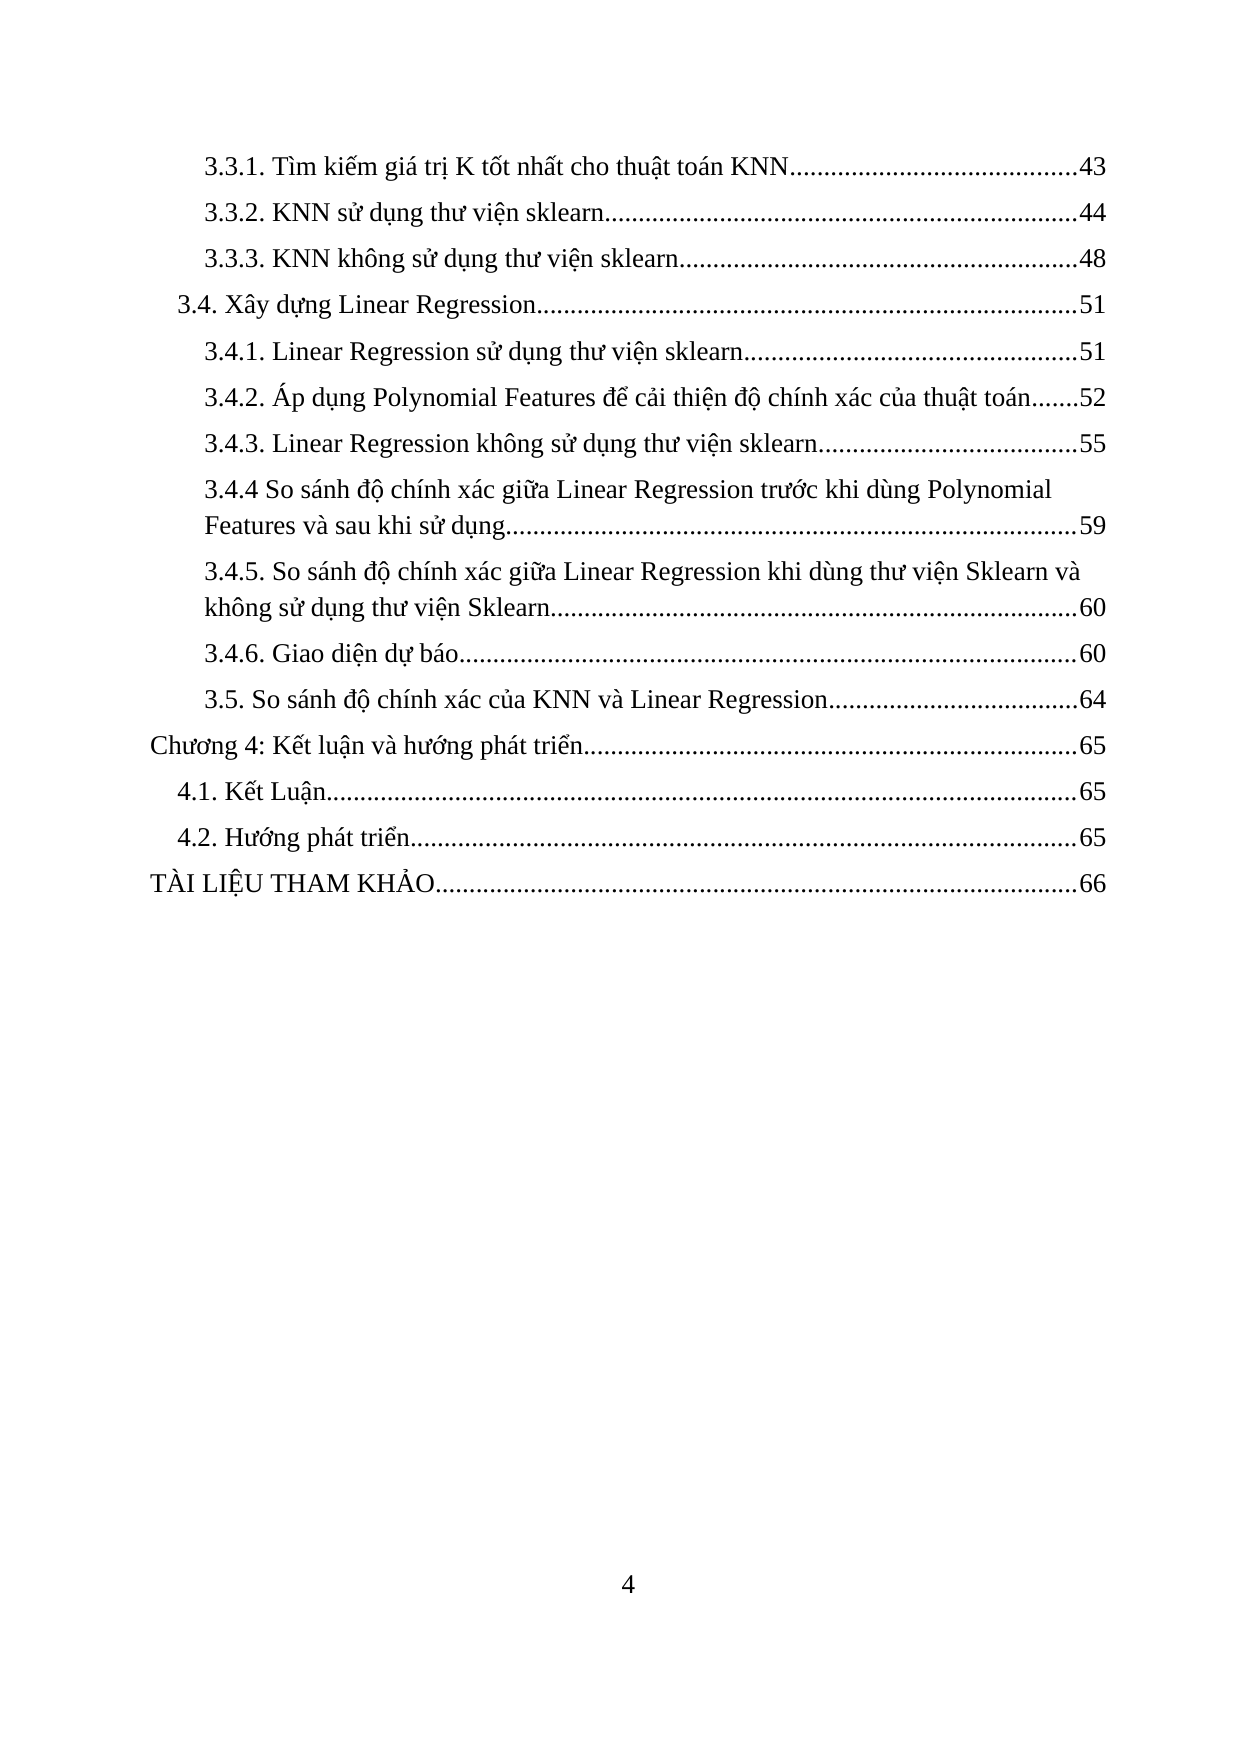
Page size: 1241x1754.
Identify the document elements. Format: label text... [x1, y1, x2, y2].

text 3.4. Xây dựng Linear Regression 51 [177, 288, 1107, 319]
text 3.4.6. Giao diện dự báo 60 [204, 637, 1107, 668]
text 3.4.3. Linear Regression không sử dụng thư viện sklearn 55 [204, 427, 1107, 458]
text 3.4.2. Áp dụng Polynomial Features để cải thiện độ chính xác của thuật toán 52 [204, 381, 1107, 412]
text 3.5. So sánh độ chính xác của KNN và Linear Regression 64 [204, 683, 1107, 714]
text 3.3.3. KNN không sử dụng thư viện sklearn 48 [204, 242, 1107, 273]
text TÀI LIỆU THAM KHẢO 66 [150, 867, 1107, 899]
text 4.2. Hướng phát triển 65 [177, 821, 1107, 852]
text 3.4.5. So sánh độ chính xác giữa Linear Regression khi dùng thư viện Sklearn và không sử dụng thư viện Sklearn 60 [204, 555, 1107, 622]
text 3.3.1. Tìm kiếm giá trị K tốt nhất cho thuật toán KNN 43 [204, 150, 1107, 181]
text 3.4.4 So sánh độ chính xác giữa Linear Regression trước khi dùng Polynomial Features và sau khi sử dụng 59 [204, 473, 1107, 540]
text 3.4.1. Linear Regression sử dụng thư viện sklearn 51 [204, 334, 1107, 366]
text 4.1. Kết Luận 65 [177, 775, 1107, 806]
text 3.3.2. KNN sử dụng thư viện sklearn 44 [204, 196, 1107, 227]
text Chương 4: Kết luận và hướng phát triển 65 [150, 729, 1107, 760]
